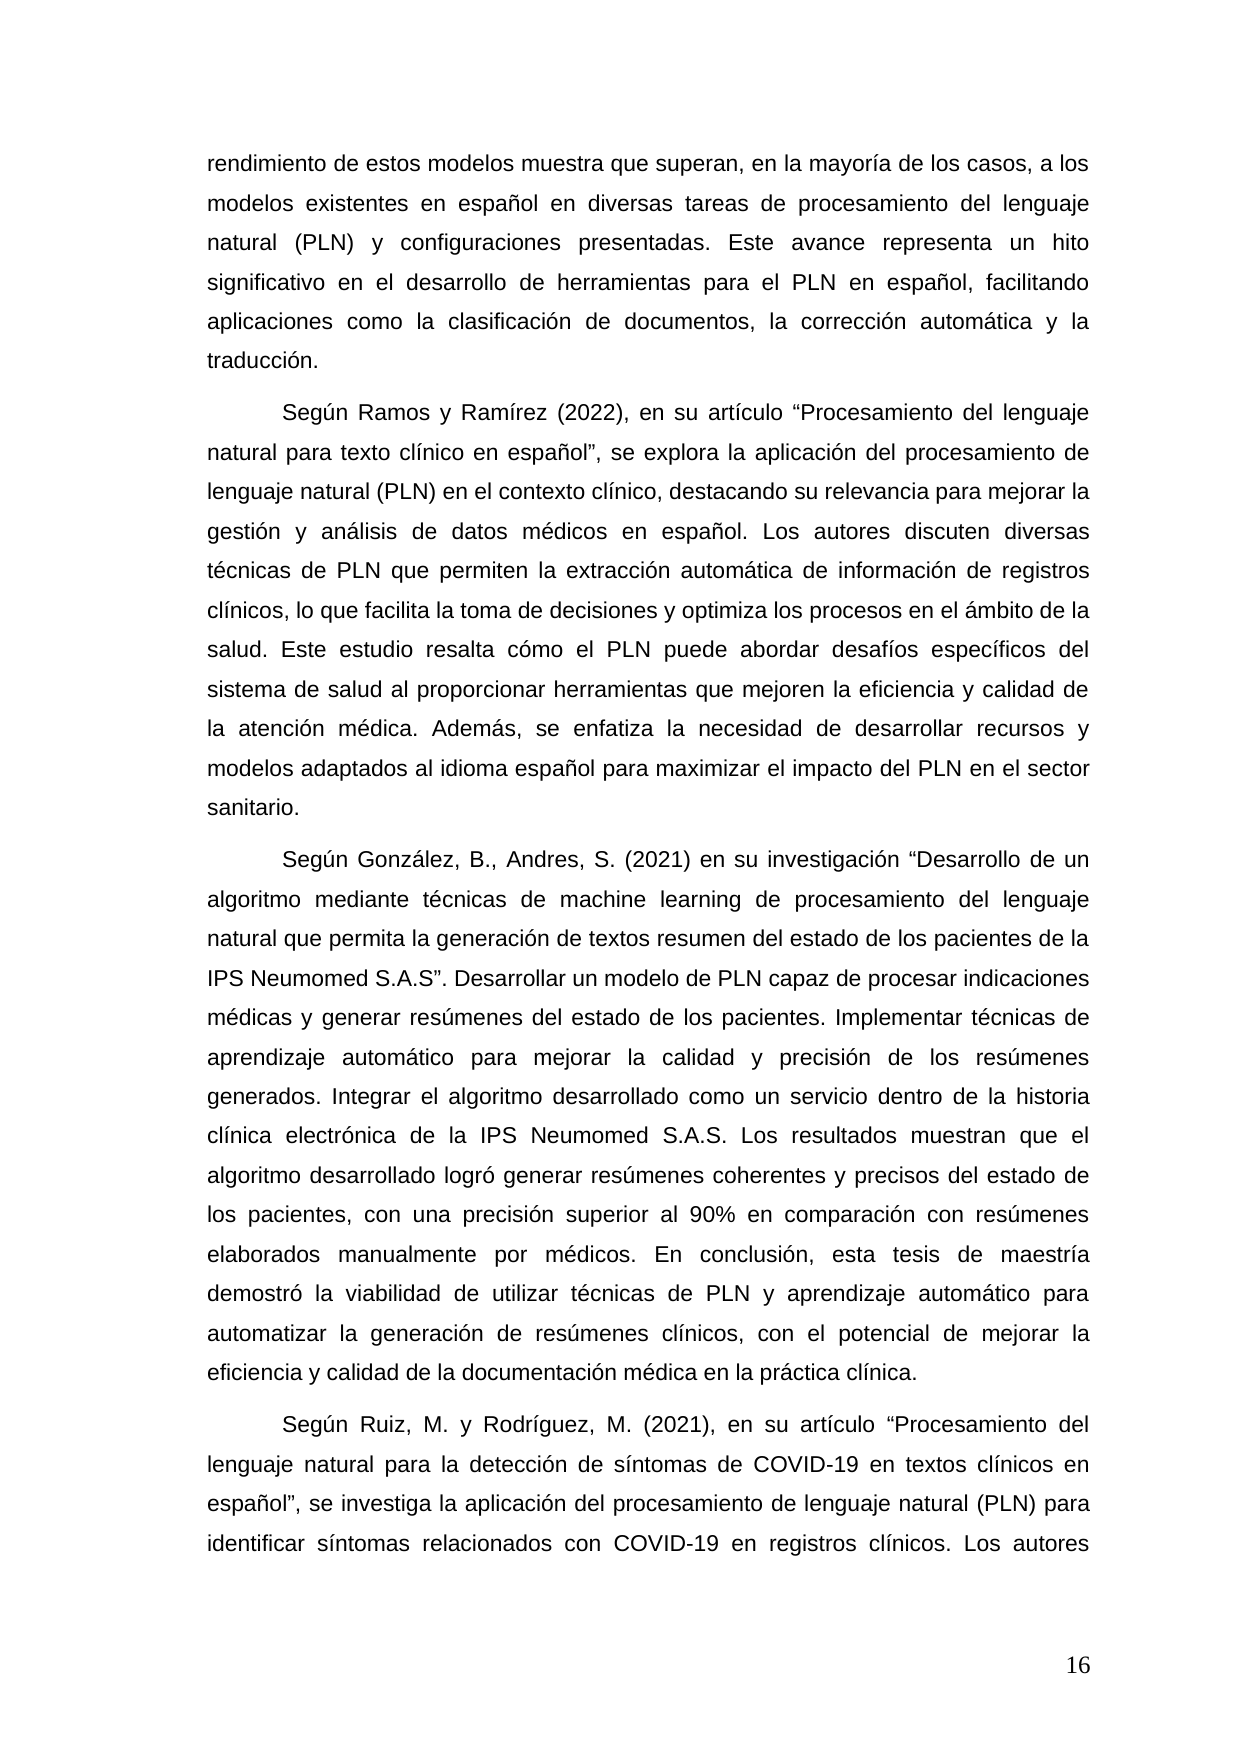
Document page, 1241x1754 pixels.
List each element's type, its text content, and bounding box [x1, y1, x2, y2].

text Según Ramos y Ramírez (2022), en su artículo “Procesamiento del lenguaje natural para texto clínico en español”, se explora la aplicación del procesamiento de lenguaje natural (PLN) en el contexto clínico, destacando su relevancia para mejorar la gestión y análisis de datos médicos en español. Los autores discuten diversas técnicas de PLN que permiten la extracción automática de información de registros clínicos, lo que facilita la toma de decisiones y optimiza los procesos en el ámbito de la salud. Este estudio resalta cómo el PLN puede abordar desafíos específicos del sistema de salud al proporcionar herramientas que mejoren la eficiencia y calidad de la atención médica. Además, se enfatiza la necesidad de desarrollar recursos y modelos adaptados al idioma español para maximizar el impacto del PLN en el sector sanitario. [207, 399, 1090, 821]
text Según González, B., Andres, S. (2021) en su investigación “Desarrollo de un algoritmo mediante técnicas de machine learning de procesamiento del lenguaje natural que permita la generación de textos resumen del estado de los pacientes de la IPS Neumomed S.A.S”. Desarrollar un modelo de PLN capaz de procesar indicaciones médicas y generar resúmenes del estado de los pacientes. Implementar técnicas de aprendizaje automático para mejorar la calidad y precisión de los resúmenes generados. Integrar el algoritmo desarrollado como un servicio dentro de la historia clínica electrónica de la IPS Neumomed S.A.S. Los resultados muestran que el algoritmo desarrollado logró generar resúmenes coherentes y precisos del estado de los pacientes, con una precisión superior al 90% en comparación con resúmenes elaborados manualmente por médicos. En conclusión, esta tesis de maestría demostró la viabilidad de utilizar técnicas de PLN y aprendizaje automático para automatizar la generación de resúmenes clínicos, con el potencial de mejorar la eficiencia y calidad de la documentación médica en la práctica clínica. [207, 846, 1090, 1386]
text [207, 1411, 1090, 1556]
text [207, 150, 1090, 374]
